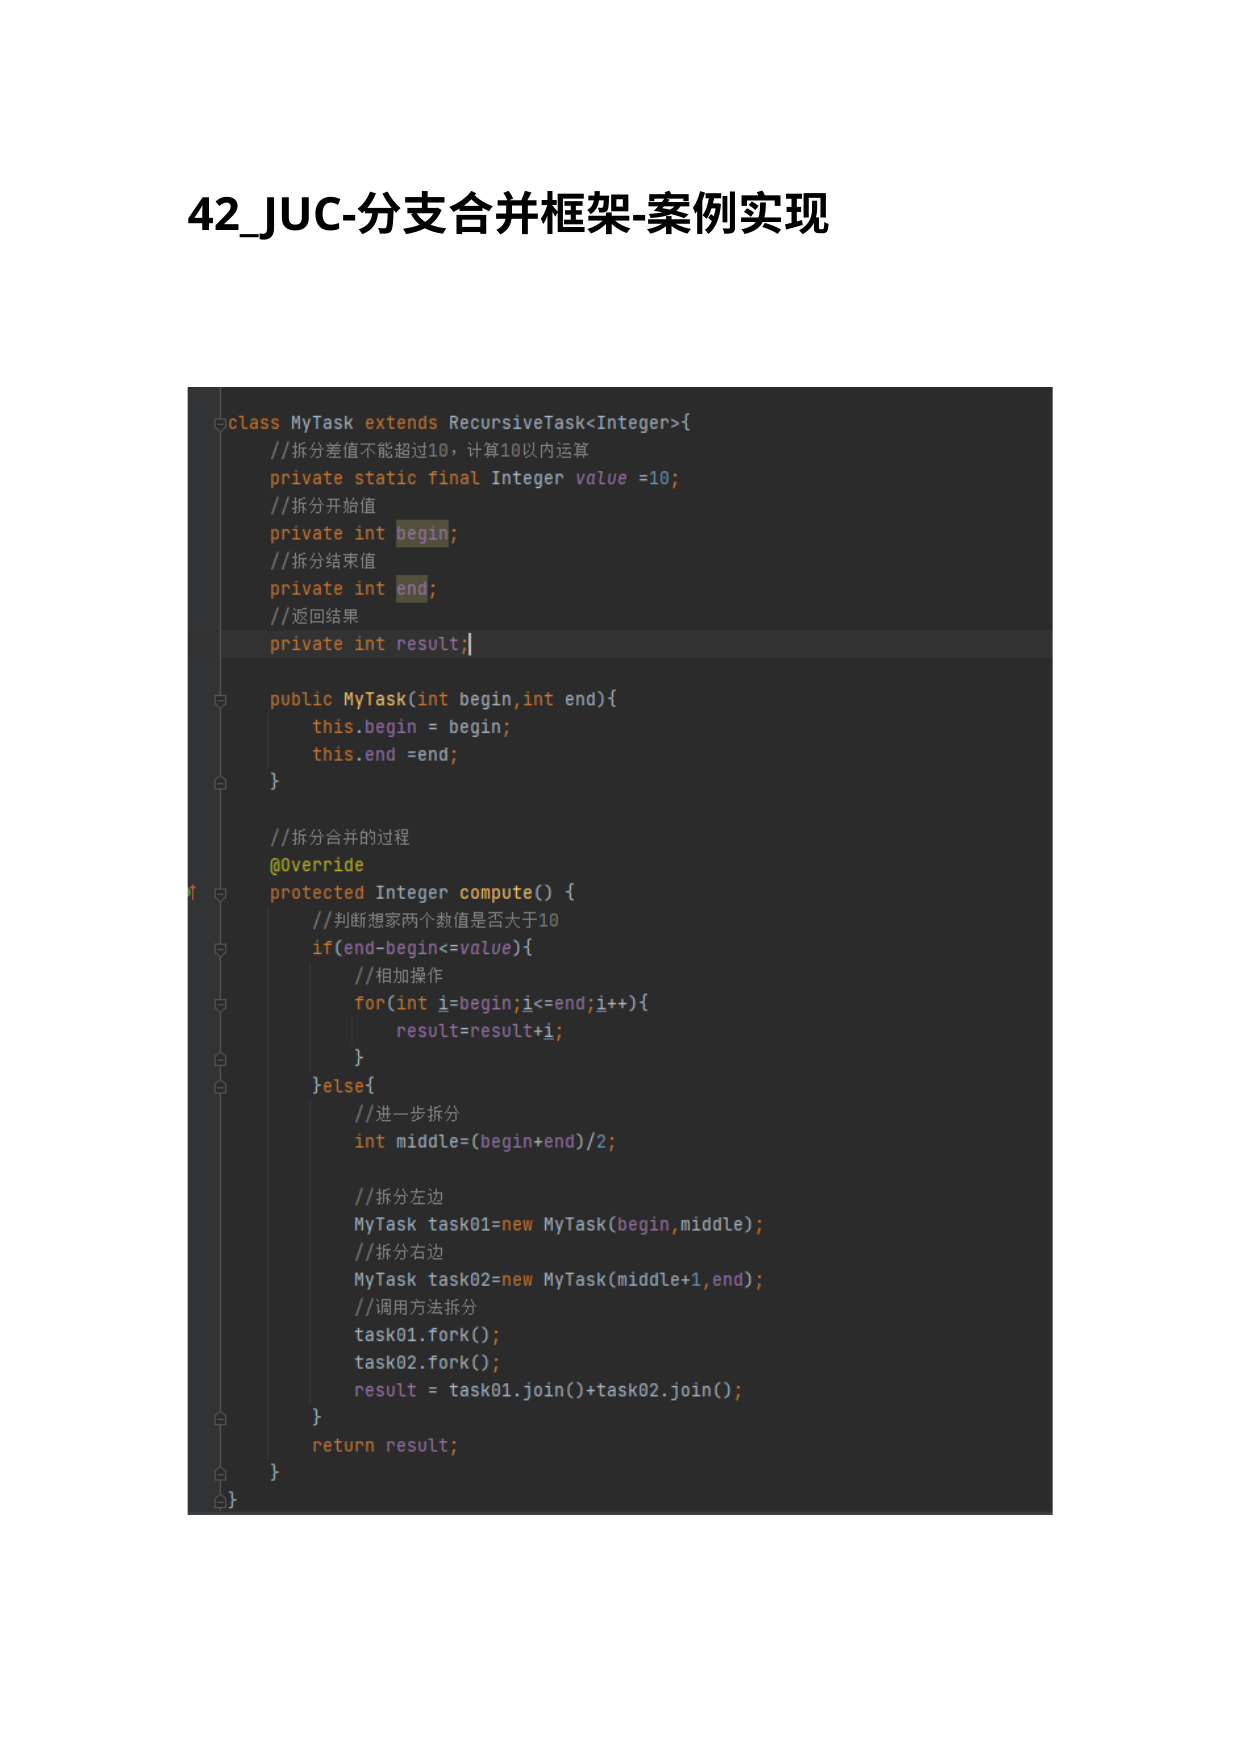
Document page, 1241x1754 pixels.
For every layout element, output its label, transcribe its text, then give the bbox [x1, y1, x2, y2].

picture [187, 387, 1053, 1515]
subtitle 42_JUC-分支合并框架-案例实现 [187, 162, 1053, 259]
